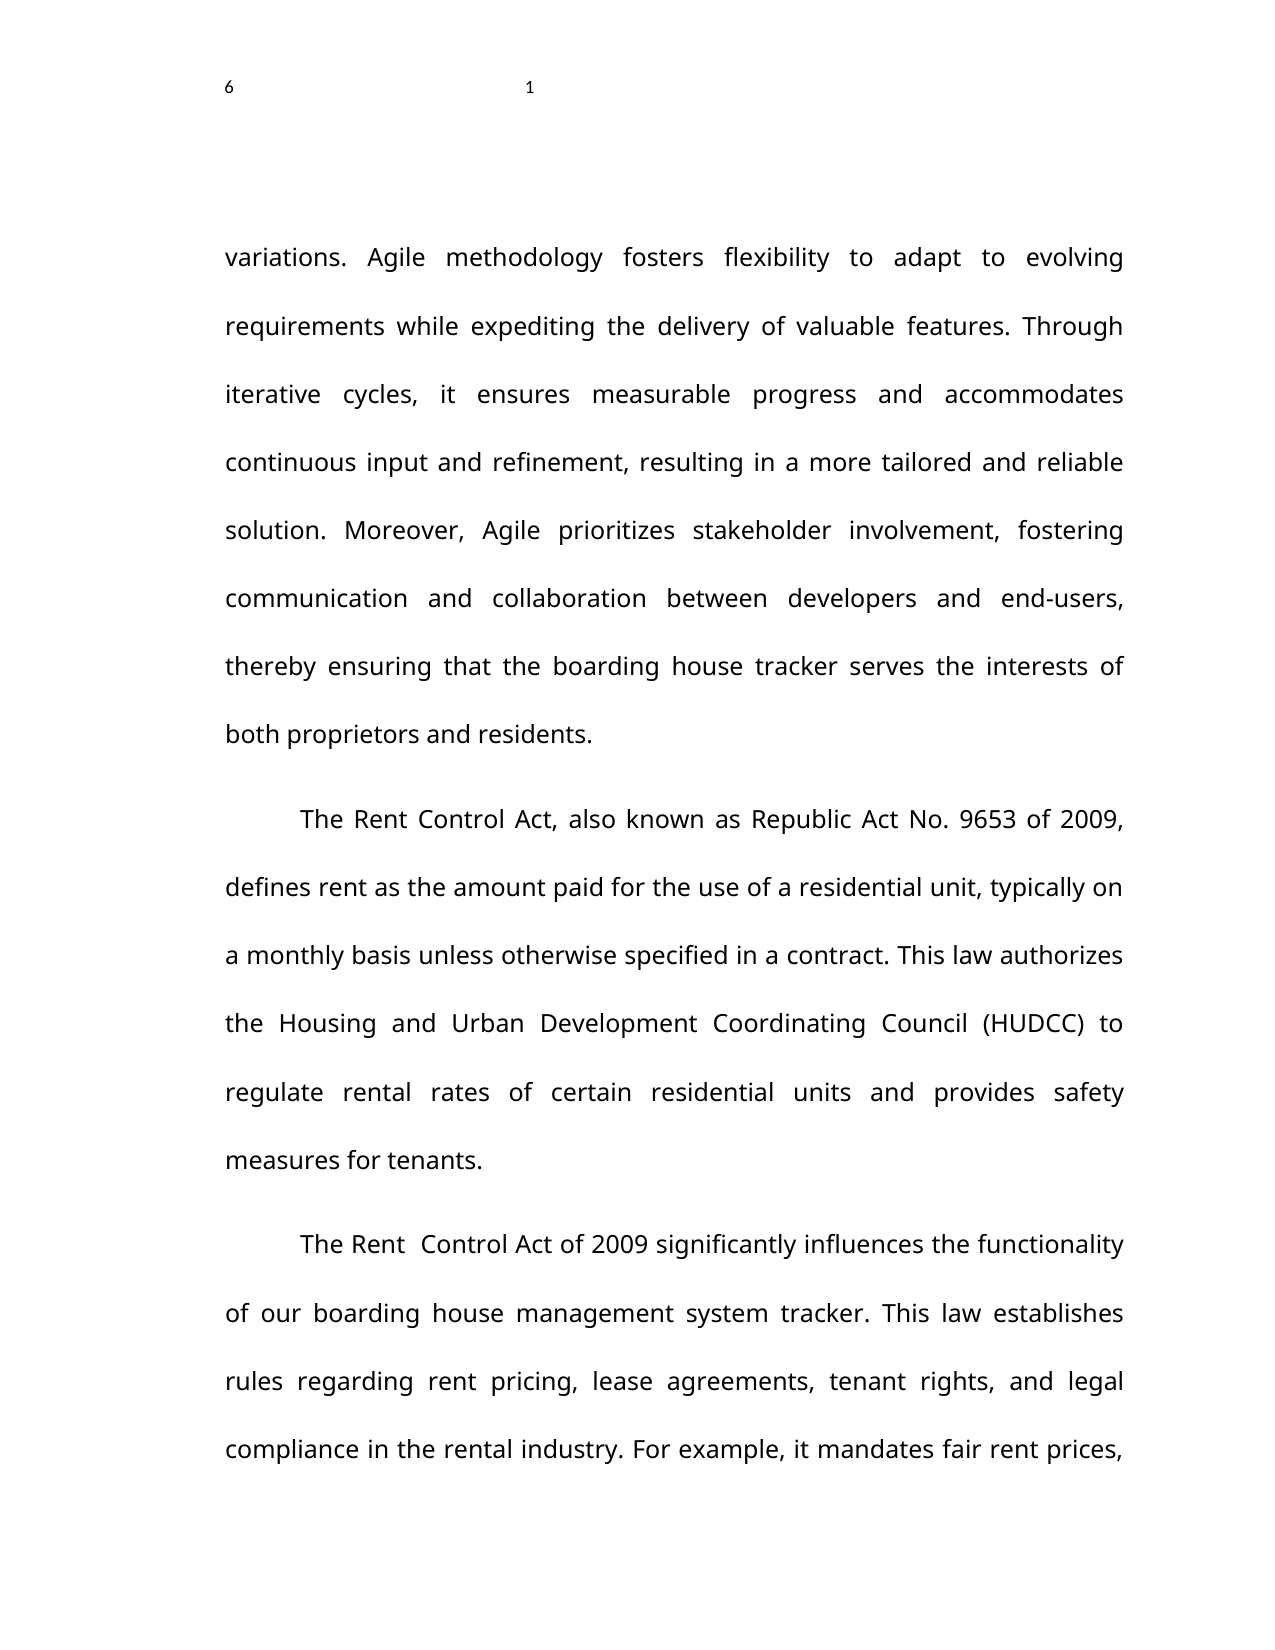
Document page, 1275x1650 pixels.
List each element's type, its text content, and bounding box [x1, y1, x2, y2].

text The Rent Control Act, also known as Republic Act No. 9653 of 2009, defines rent as the amount paid for the use of a residential unit, typically on a monthly basis unless otherwise specified in a contract. This law authorizes the Housing and Urban Development Coordinating Council (HUDCC) to regulate rental rates of certain residential units and provides safety measures for tenants. [225, 802, 1125, 1176]
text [225, 240, 1125, 751]
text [225, 1227, 1125, 1466]
